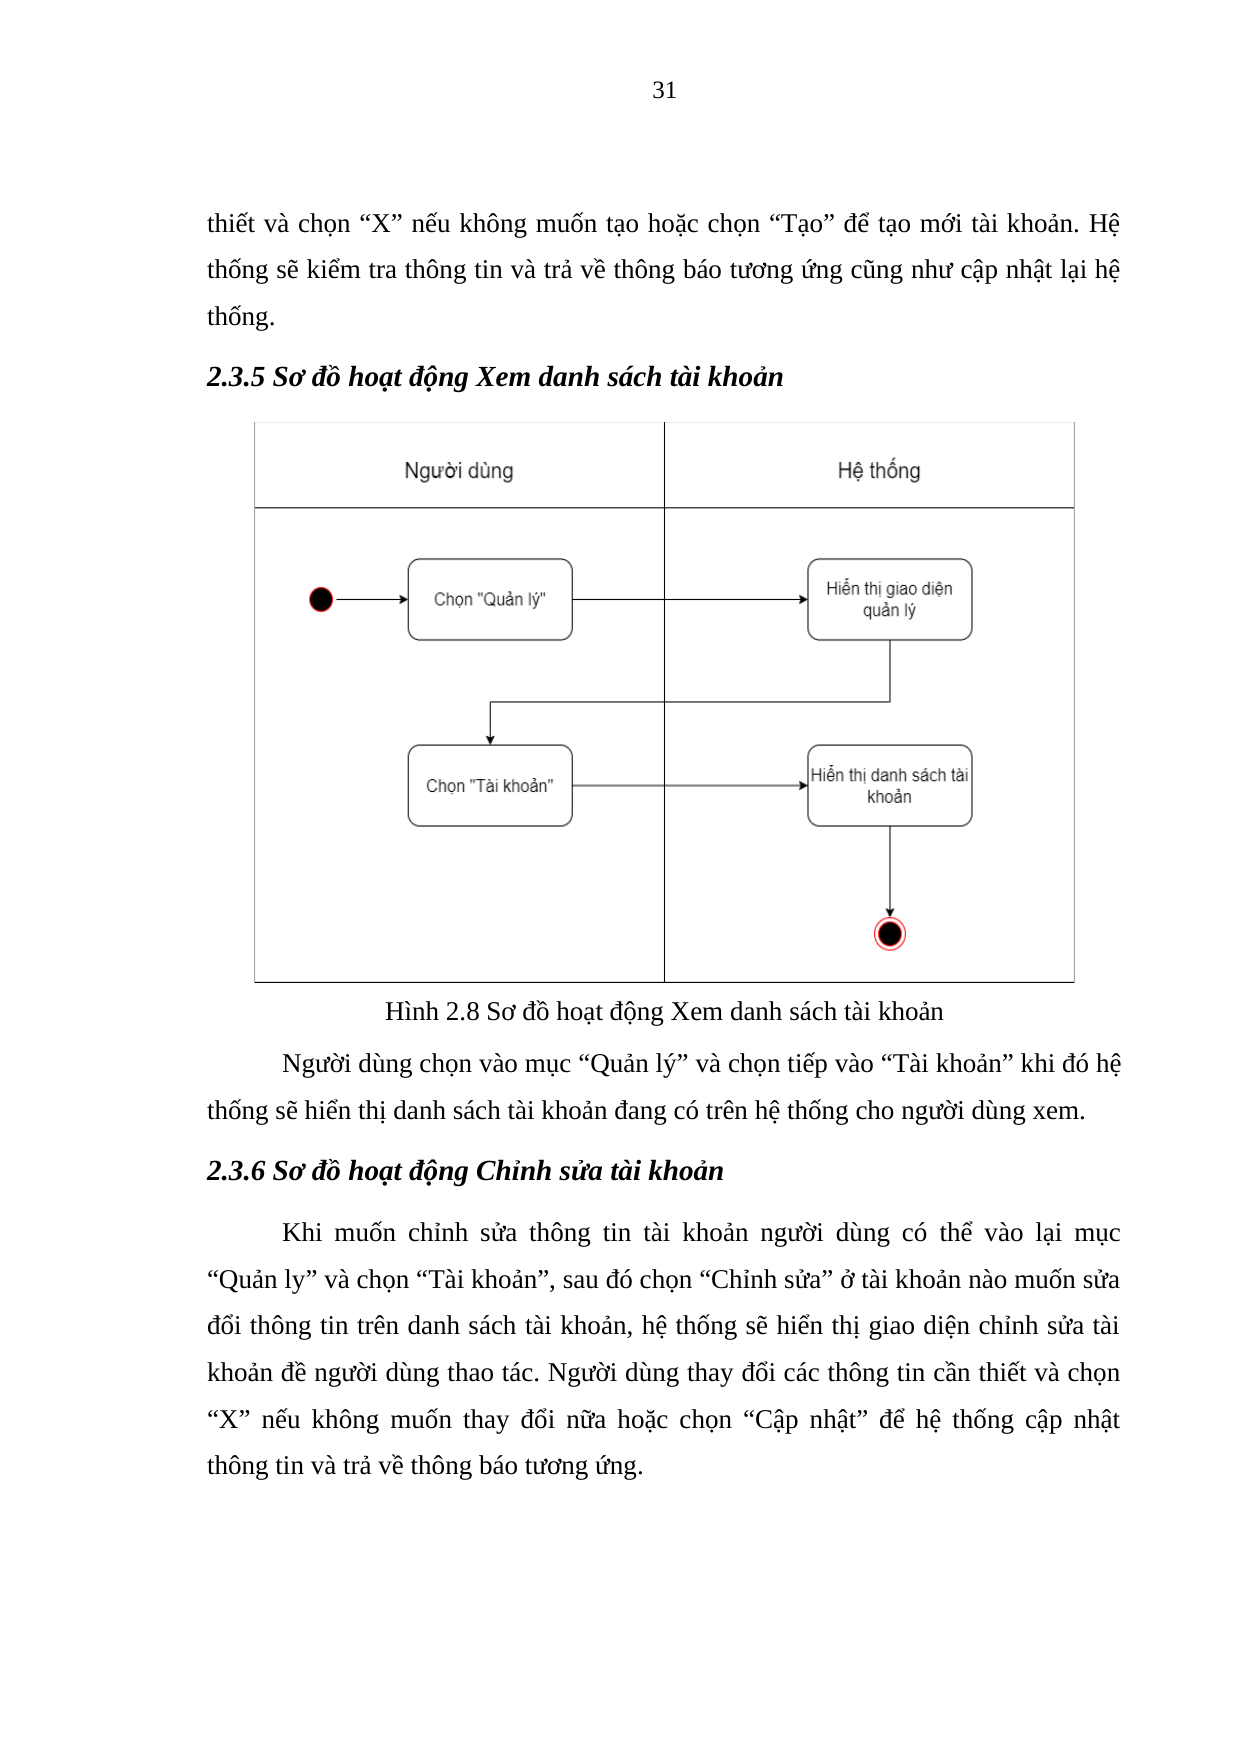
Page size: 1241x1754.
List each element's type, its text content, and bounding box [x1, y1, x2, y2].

text Hình 2.8 Sơ đồ hoạt động Xem danh sách tài khoản [207, 996, 1122, 1027]
text Người dùng chọn vào mục “Quản lý” và chọn tiếp vào “Tài khoản” khi đó hệ thống sẽ hiển thị danh sách tài khoản đang có trên hệ thống cho người dùng xem. [207, 1047, 1122, 1125]
picture [254, 422, 1075, 983]
subtitle Sơ đồ hoạt động Chỉnh sửa tài khoản [207, 1153, 1122, 1187]
subtitle Sơ đồ hoạt động Xem danh sách tài khoản [207, 359, 1122, 393]
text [207, 207, 1122, 331]
text Khi muốn chỉnh sửa thông tin tài khoản người dùng có thể vào lại mục “Quản ly” và chọn “Tài khoản”, sau đó chọn “Chỉnh sửa” ở tài khoản nào muốn sửa đổi thông tin trên danh sách tài khoản, hệ thống sẽ hiển thị giao diện chỉnh sửa tài khoản đề người dùng thao tác. Người dùng thay đổi các thông tin cần thiết và chọn “X” nếu không muốn thay đổi nữa hoặc chọn “Cập nhật” để hệ thống cập nhật thông tin và trả về thông báo tương ứng. [207, 1216, 1122, 1481]
